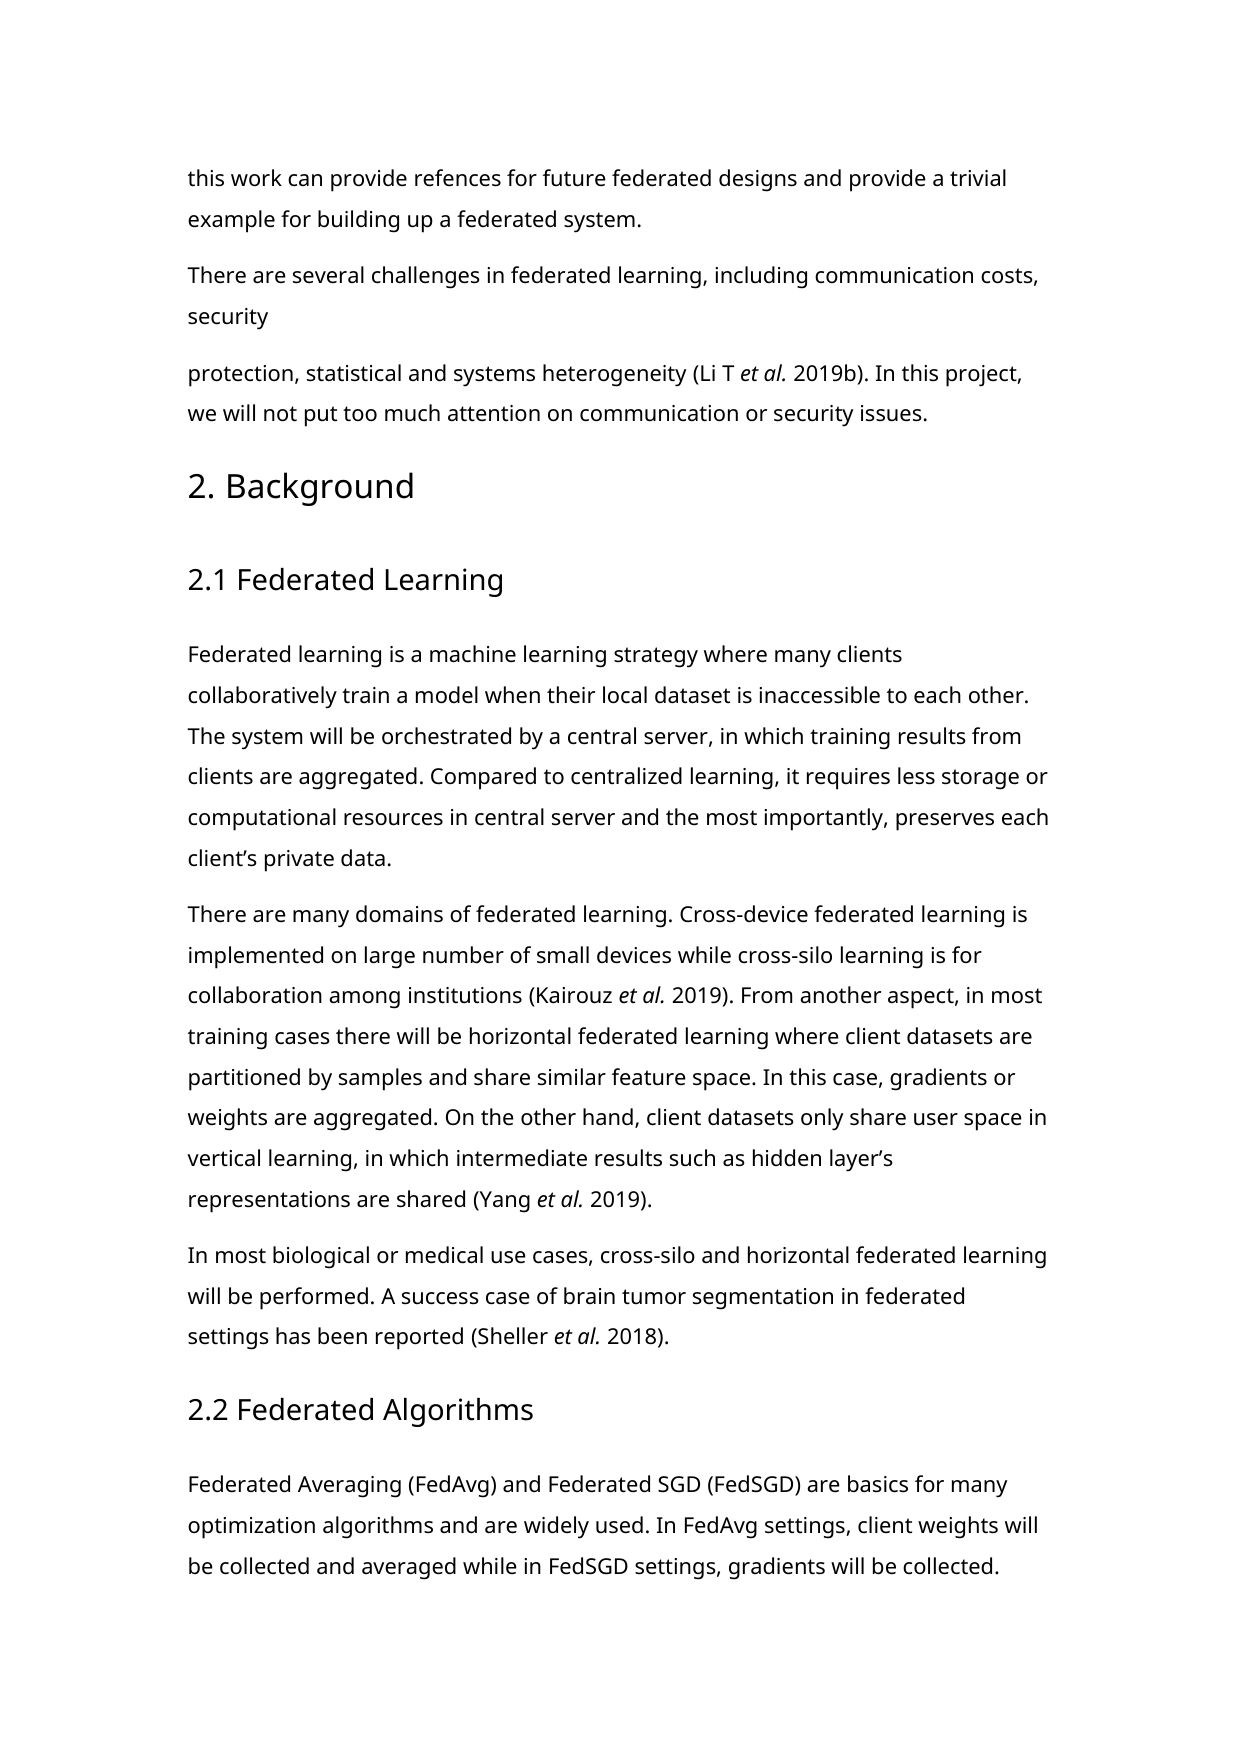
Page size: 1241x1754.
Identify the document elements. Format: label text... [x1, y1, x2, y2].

text Federated learning is a machine learning strategy where many clients collaboratively train a model when their local dataset is inaccessible to each other. The system will be orchestrated by a central server, in which training results from clients are aggregated. Compared to centralized learning, it requires less storage or computational resources in central server and the most importantly, preserves each client’s private data. [187, 638, 1053, 874]
text 2.2 Federated Algorithms [187, 1377, 1053, 1442]
list Background [187, 453, 1053, 518]
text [187, 1468, 1053, 1582]
text There are many domains of federated learning. Cross-device federated learning is implemented on large number of small devices while cross-silo learning is for collaboration among institutions (Kairouz et al. 2019). From another aspect, in most training cases there will be horizontal federated learning where client datasets are partitioned by samples and share similar feature space. In this case, gradients or weights are aggregated. On the other hand, client datasets only share user space in vertical learning, in which intermediate results such as hidden layer’s representations are shared (Yang et al. 2019). [187, 898, 1053, 1215]
text There are several challenges in federated learning, including communication costs, security [187, 259, 1053, 332]
text protection, statistical and systems heterogeneity (Li T et al. 2019b). In this project, we will not put too much attention on communication or security issues. [187, 356, 1053, 429]
text 2.1 Federated Learning [187, 547, 1053, 612]
text In most biological or medical use cases, cross-silo and horizontal federated learning will be performed. A success case of brain tumor segmentation in federated settings has been reported (Sheller et al. 2018). [187, 1239, 1053, 1352]
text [187, 162, 1053, 235]
